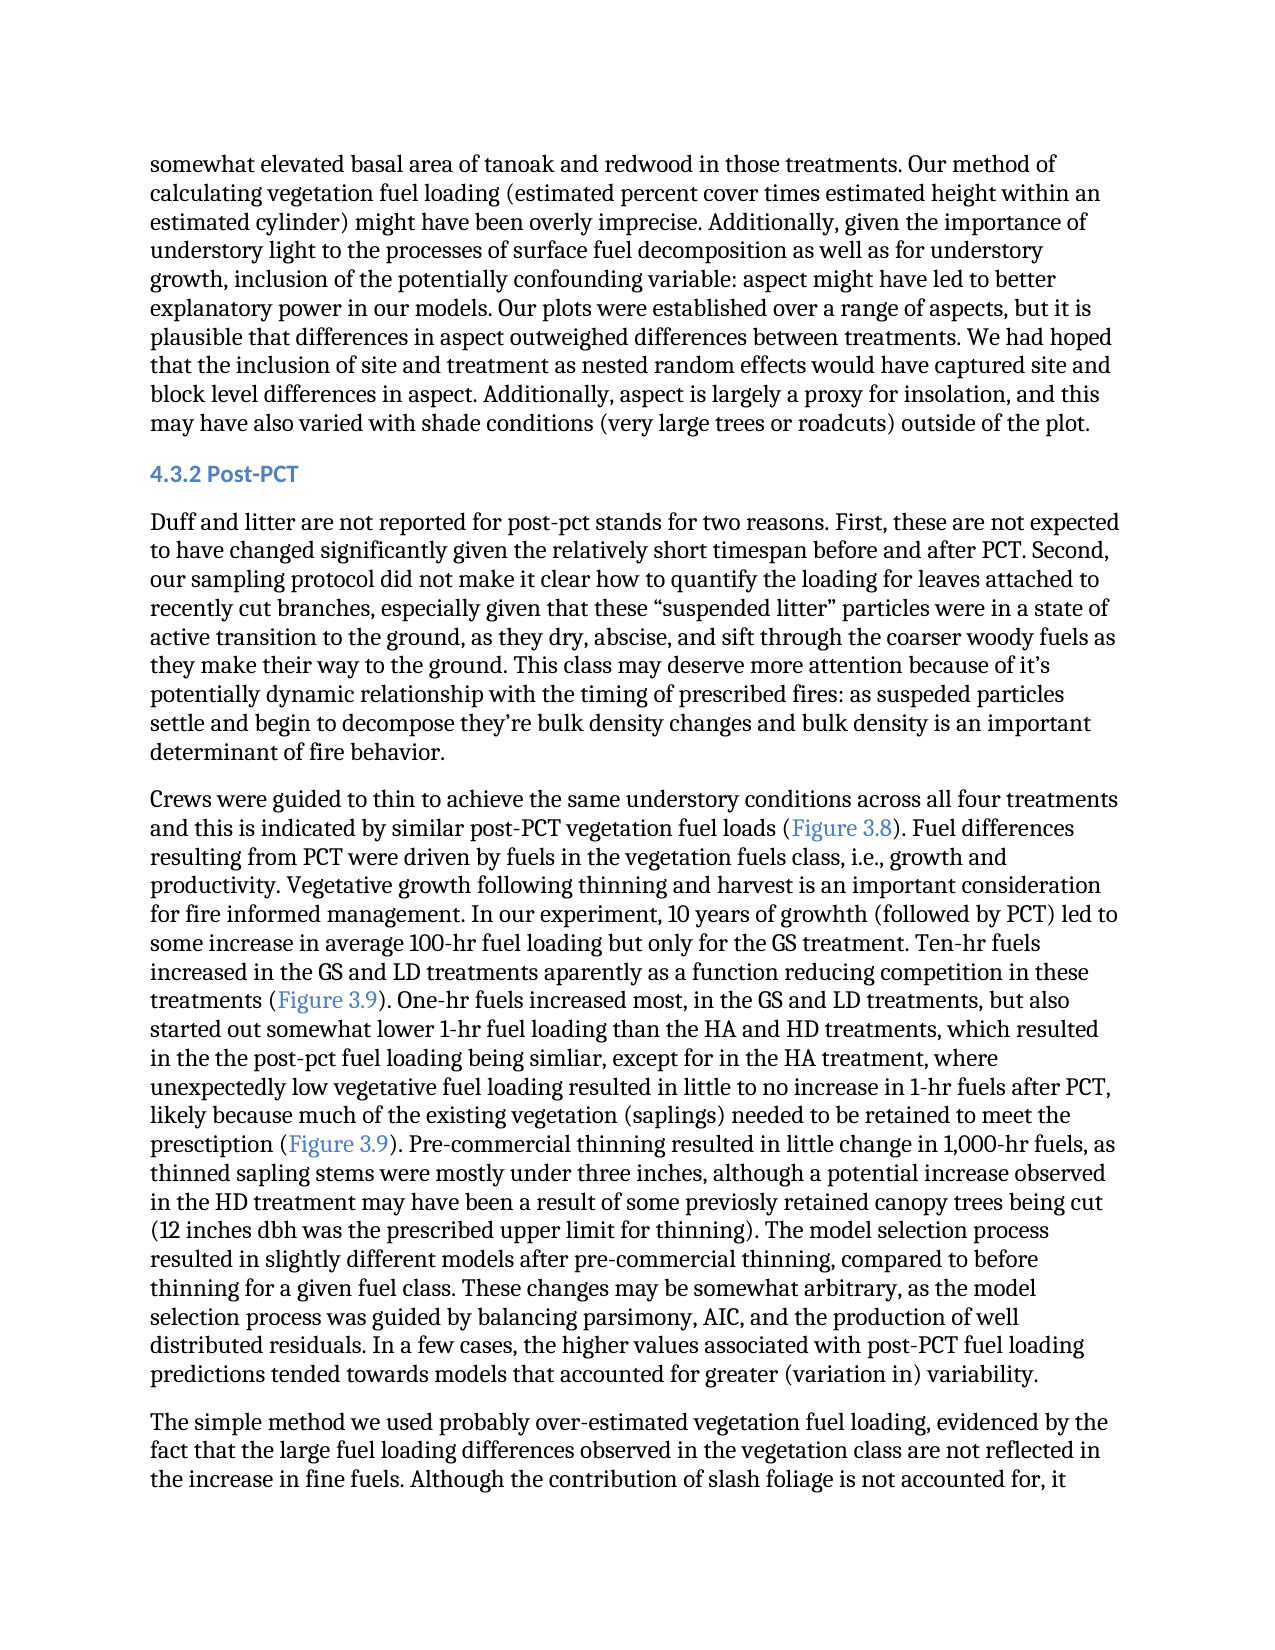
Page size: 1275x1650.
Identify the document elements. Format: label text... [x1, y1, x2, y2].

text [150, 1408, 1125, 1494]
subtitle 4.3.2 Post-PCT [150, 458, 1125, 489]
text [150, 150, 1125, 437]
text Duff and litter are not reported for post-pct stands for two reasons. First, these are not expected to have changed significantly given the relatively short timespan before and after PCT. Second, our sampling protocol did not make it clear how to quantify the loading for leaves attached to recently cut branches, especially given that these “suspended litter” particles were in a state of active transition to the ground, as they dry, abscise, and sift through the coarser woody fuels as they make their way to the ground. This class may deserve more attention because of it’s potentially dynamic relationship with the timing of prescribed fires: as suspeded particles settle and begin to decompose they’re bulk density changes and bulk density is an important determinant of fire behavior. [150, 508, 1125, 766]
text Crews were guided to thin to achieve the same understory conditions across all four treatments and this is indicated by similar post-PCT vegetation fuel loads (Figure 3.8). Fuel differences resulting from PCT were driven by fuels in the vegetation fuels class, i.e., growth and productivity. Vegetative growth following thinning and harvest is an important consideration for fire informed management. In our experiment, 10 years of growhth (followed by PCT) led to some increase in average 100-hr fuel loading but only for the GS treatment. Ten-hr fuels increased in the GS and LD treatments aparently as a function reducing competition in these treatments (Figure 3.9). One-hr fuels increased most, in the GS and LD treatments, but also started out somewhat lower 1-hr fuel loading than the HA and HD treatments, which resulted in the the post-pct fuel loading being simliar, except for in the HA treatment, where unexpectedly low vegetative fuel loading resulted in little to no increase in 1-hr fuels after PCT, likely because much of the existing vegetation (saplings) needed to be retained to meet the presctiption (Figure 3.9). Pre-commercial thinning resulted in little change in 1,000-hr fuels, as thinned sapling stems were mostly under three inches, although a potential increase observed in the HD treatment may have been a result of some previosly retained canopy trees being cut (12 inches dbh was the prescribed upper limit for thinning). The model selection process resulted in slightly different models after pre-commercial thinning, compared to before thinning for a given fuel class. These changes may be somewhat arbitrary, as the model selection process was guided by balancing parsimony, AIC, and the production of well distributed residuals. In a few cases, the higher values associated with post-PCT fuel loading predictions tended towards models that accounted for greater (variation in) variability. [150, 785, 1125, 1389]
